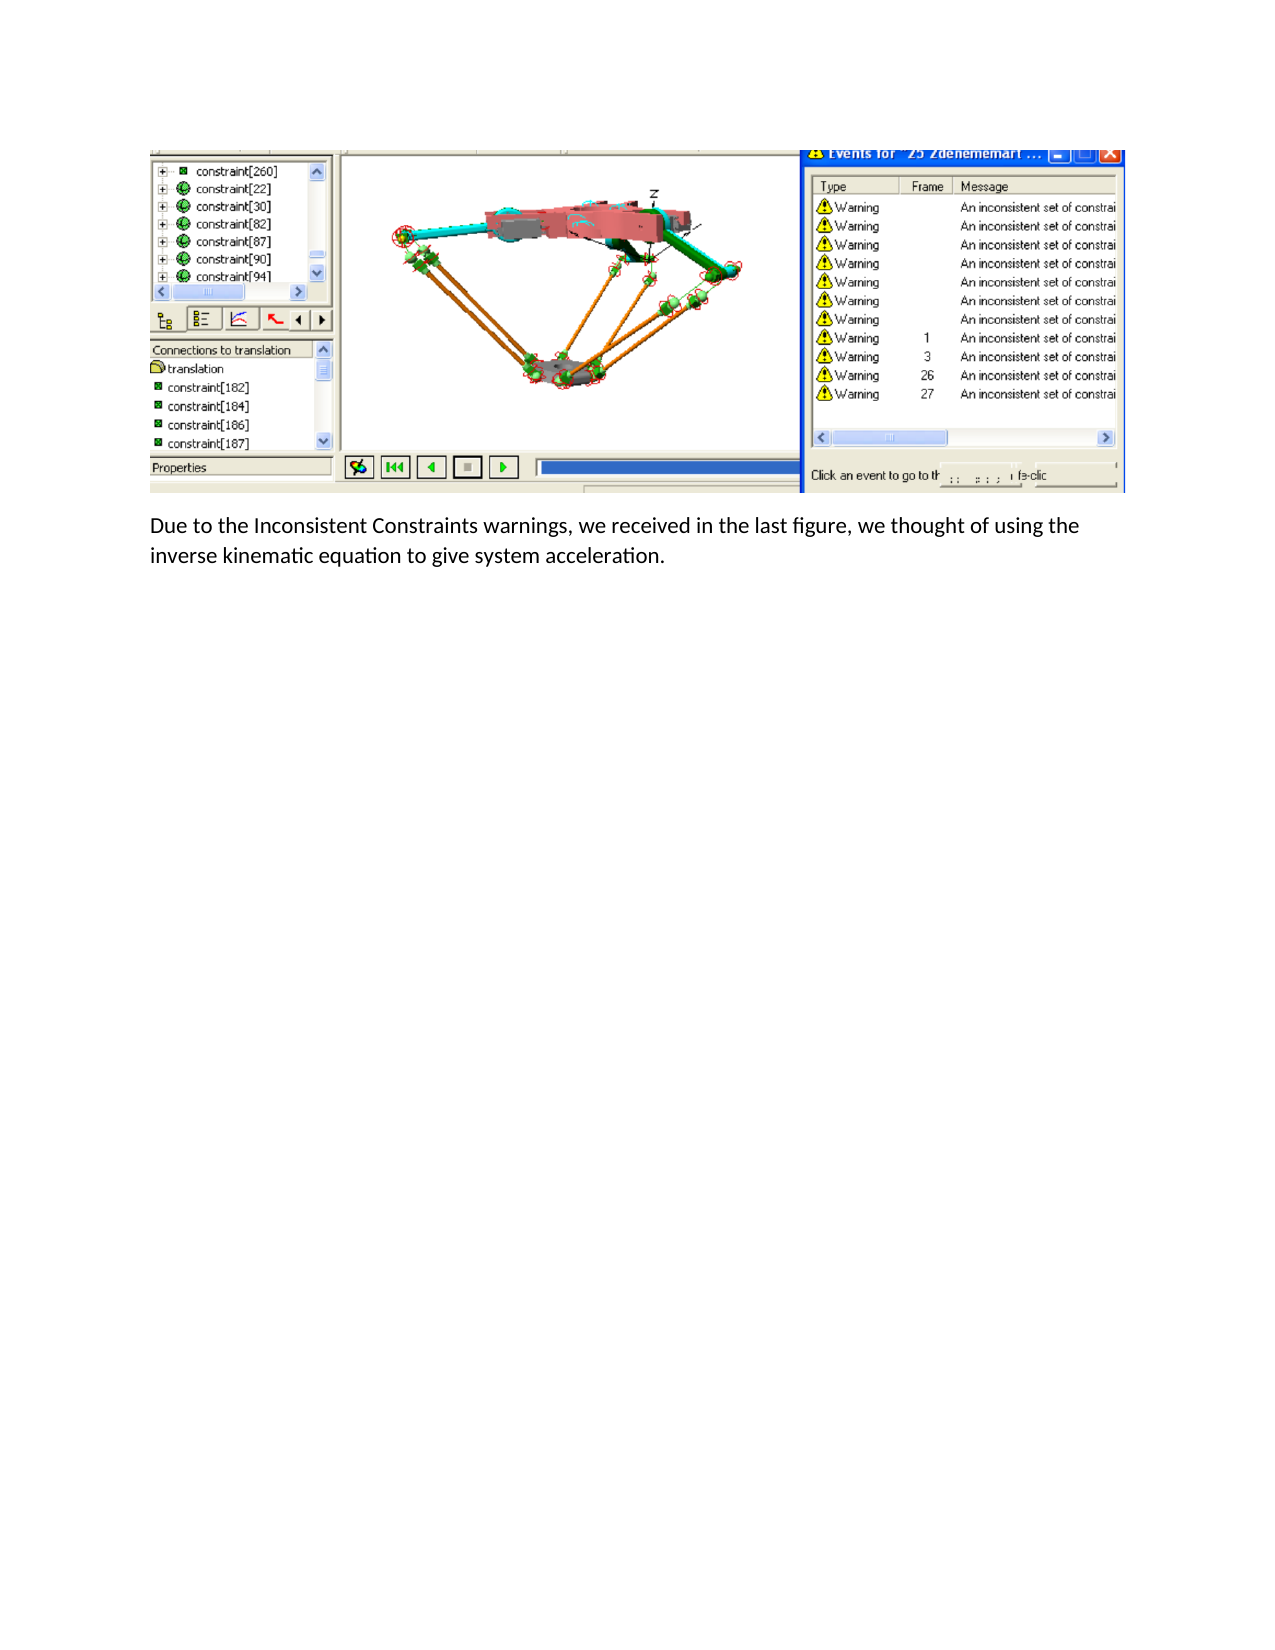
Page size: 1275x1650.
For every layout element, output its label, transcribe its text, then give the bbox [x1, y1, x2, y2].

text Due to the Inconsistent Constraints warnings, we received in the last figure, we thought of using the inverse kinematic equation to give system acceleration. [150, 511, 1125, 569]
picture [150, 150, 1125, 493]
